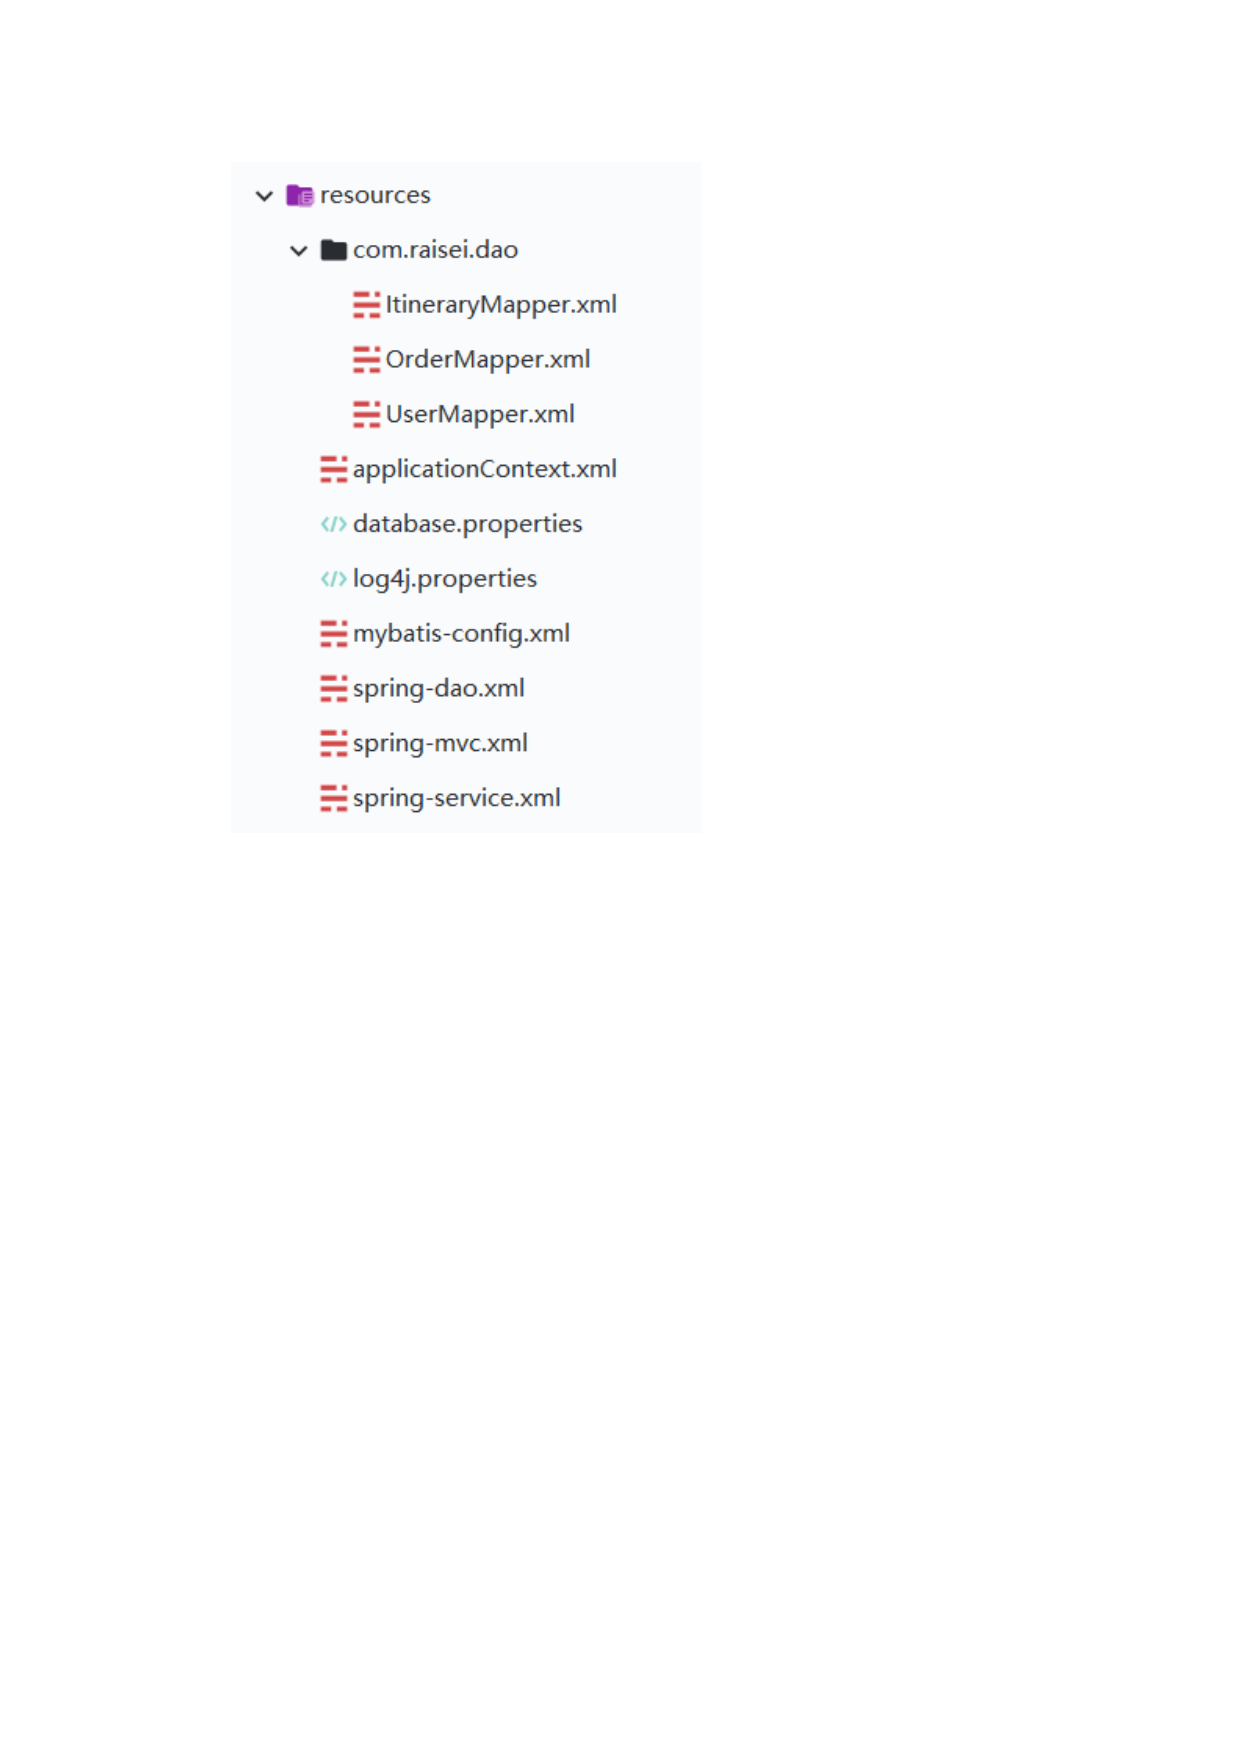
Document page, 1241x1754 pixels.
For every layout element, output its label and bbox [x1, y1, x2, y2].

picture [231, 162, 702, 833]
